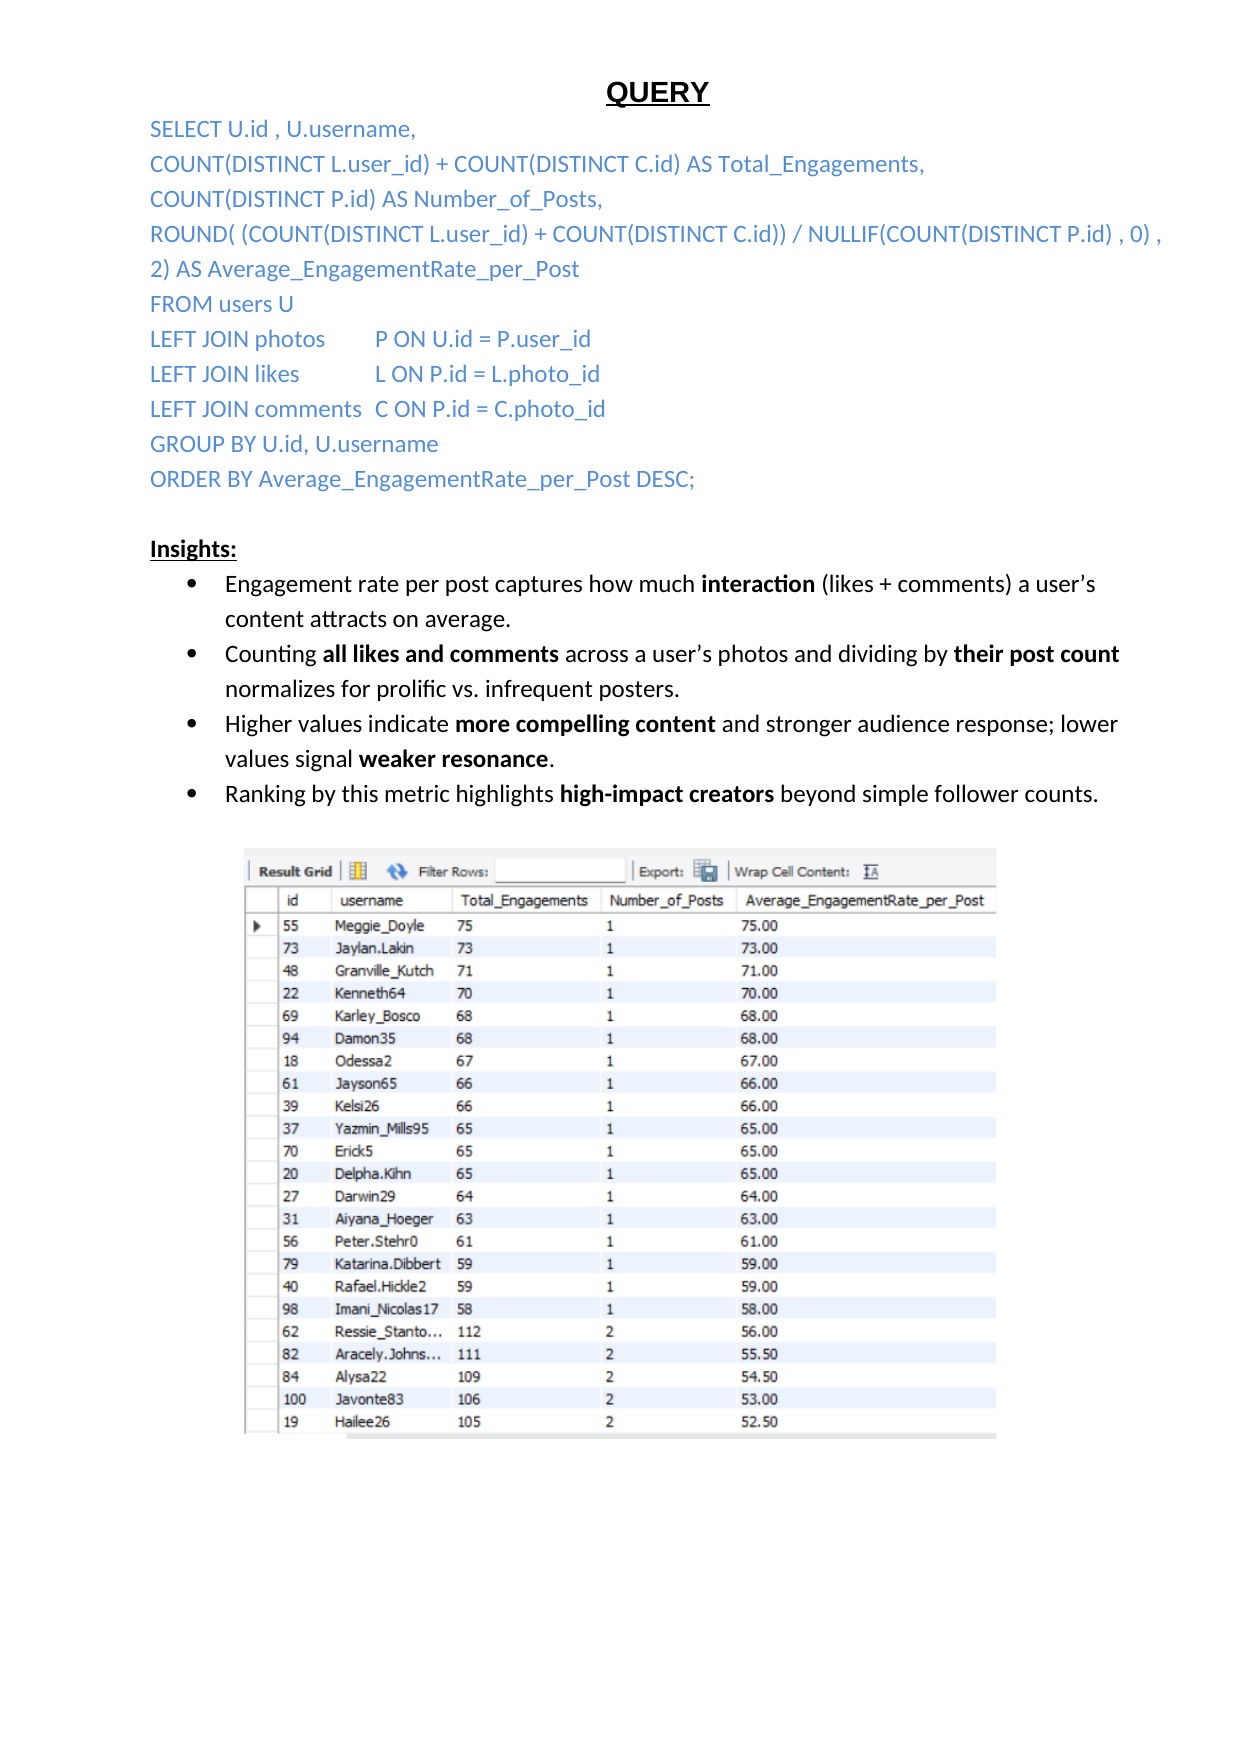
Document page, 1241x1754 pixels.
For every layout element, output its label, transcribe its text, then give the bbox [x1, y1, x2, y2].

list Ranking by this metric highlights high-impact creators beyond simple follower counts. [187, 778, 1165, 809]
list Engagement rate per post captures how much interaction (likes + comments) a user’s content attracts on average. [187, 568, 1165, 634]
list LEFT JOIN photos P ON U.id = P.user_id [150, 323, 1165, 354]
list Higher values indicate more compelling content and stronger audience response; lower values signal weaker resonance. [187, 708, 1165, 774]
picture [243, 848, 997, 1439]
list LEFT JOIN likes L ON P.id = L.photo_id [150, 358, 1165, 389]
list GROUP BY U.id, U.username [150, 428, 1165, 459]
list ROUND( (COUNT(DISTINCT L.user_id) + COUNT(DISTINCT C.id)) / NULLIF(COUNT(DISTINCT P.id) , 0) , 2) AS Average_EngagementRate_per_Post [150, 218, 1165, 284]
text QUERY [150, 75, 1165, 108]
list SELECT U.id , U.username, [150, 113, 1165, 144]
list COUNT(DISTINCT P.id) AS Number_of_Posts, [150, 183, 1165, 214]
list Counting all likes and comments across a user’s photos and dividing by their post count normalizes for prolific vs. infrequent posters. [187, 638, 1165, 704]
list LEFT JOIN comments C ON P.id = C.photo_id [150, 393, 1165, 424]
list COUNT(DISTINCT L.user_id) + COUNT(DISTINCT C.id) AS Total_Engagements, [150, 148, 1165, 179]
list Insights: [150, 533, 1165, 564]
list ORDER BY Average_EngagementRate_per_Post DESC; [150, 463, 1165, 494]
list FROM users U [150, 288, 1165, 319]
